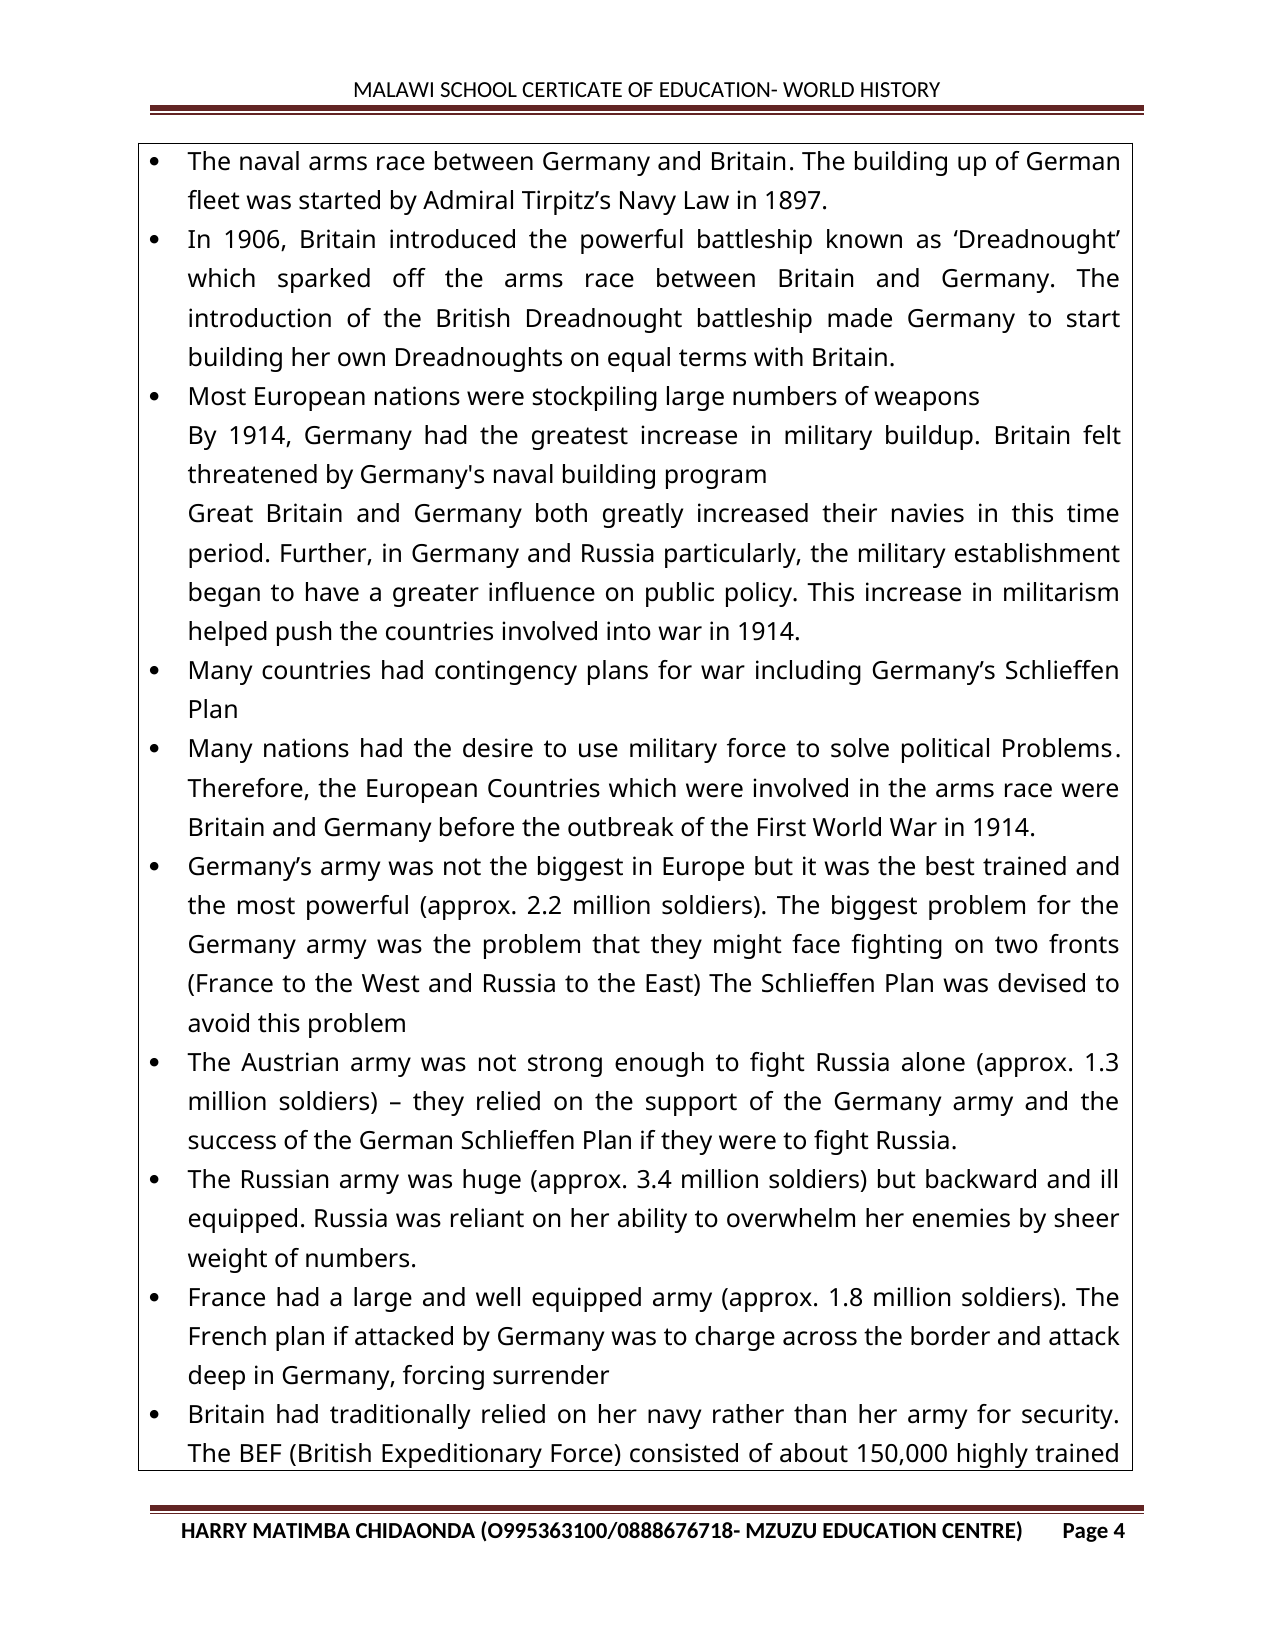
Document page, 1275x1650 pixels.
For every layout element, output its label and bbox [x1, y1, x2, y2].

table_header [139, 144, 1132, 1470]
